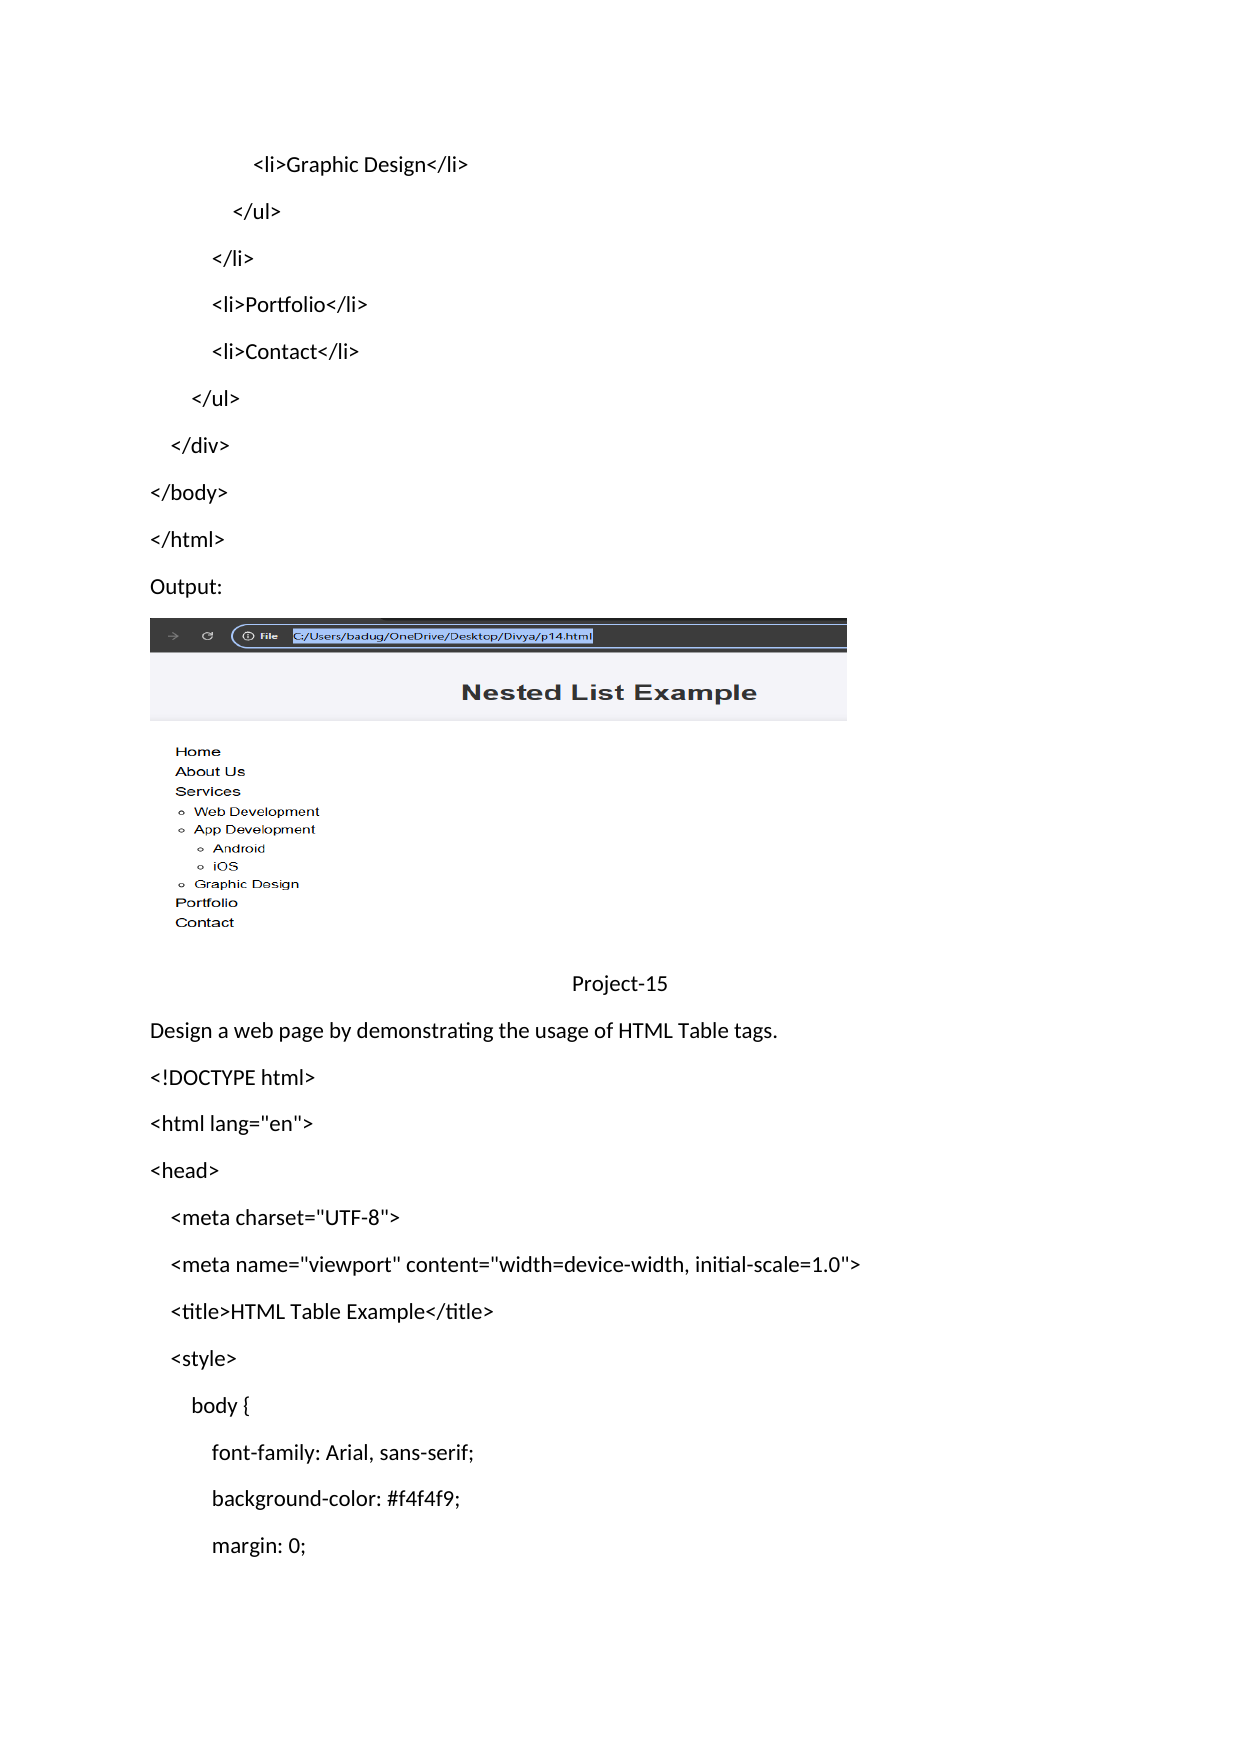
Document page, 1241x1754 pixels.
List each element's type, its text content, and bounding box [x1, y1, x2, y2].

text margin: 0; [150, 1531, 1090, 1559]
text body { [150, 1391, 1090, 1419]
text </ul> [150, 197, 1090, 225]
text </li> [150, 244, 1090, 272]
text Design a web page by demonstrating the usage of HTML Table tags. [150, 1016, 1090, 1044]
text <meta name="viewport" content="width=device-width, initial-scale=1.0"> [150, 1250, 1090, 1278]
text <meta charset="UTF-8"> [150, 1203, 1090, 1231]
text <style> [150, 1344, 1090, 1372]
text <li>Contact</li> [150, 337, 1090, 366]
text <li>Portfolio</li> [150, 291, 1090, 319]
text Project-15 [150, 969, 1090, 997]
text <li>Graphic Design</li> [150, 150, 1090, 178]
text Output: [150, 572, 1090, 600]
text <!DOCTYPE html> [150, 1063, 1090, 1091]
text <head> [150, 1156, 1090, 1184]
picture [150, 618, 847, 950]
text </body> [150, 478, 1090, 506]
text </ul> [150, 384, 1090, 412]
text </div> [150, 431, 1090, 459]
text background-color: #f4f4f9; [150, 1484, 1090, 1512]
text </html> [150, 525, 1090, 553]
text <title>HTML Table Example</title> [150, 1297, 1090, 1325]
text <html lang="en"> [150, 1109, 1090, 1137]
text font-family: Arial, sans-serif; [150, 1438, 1090, 1466]
